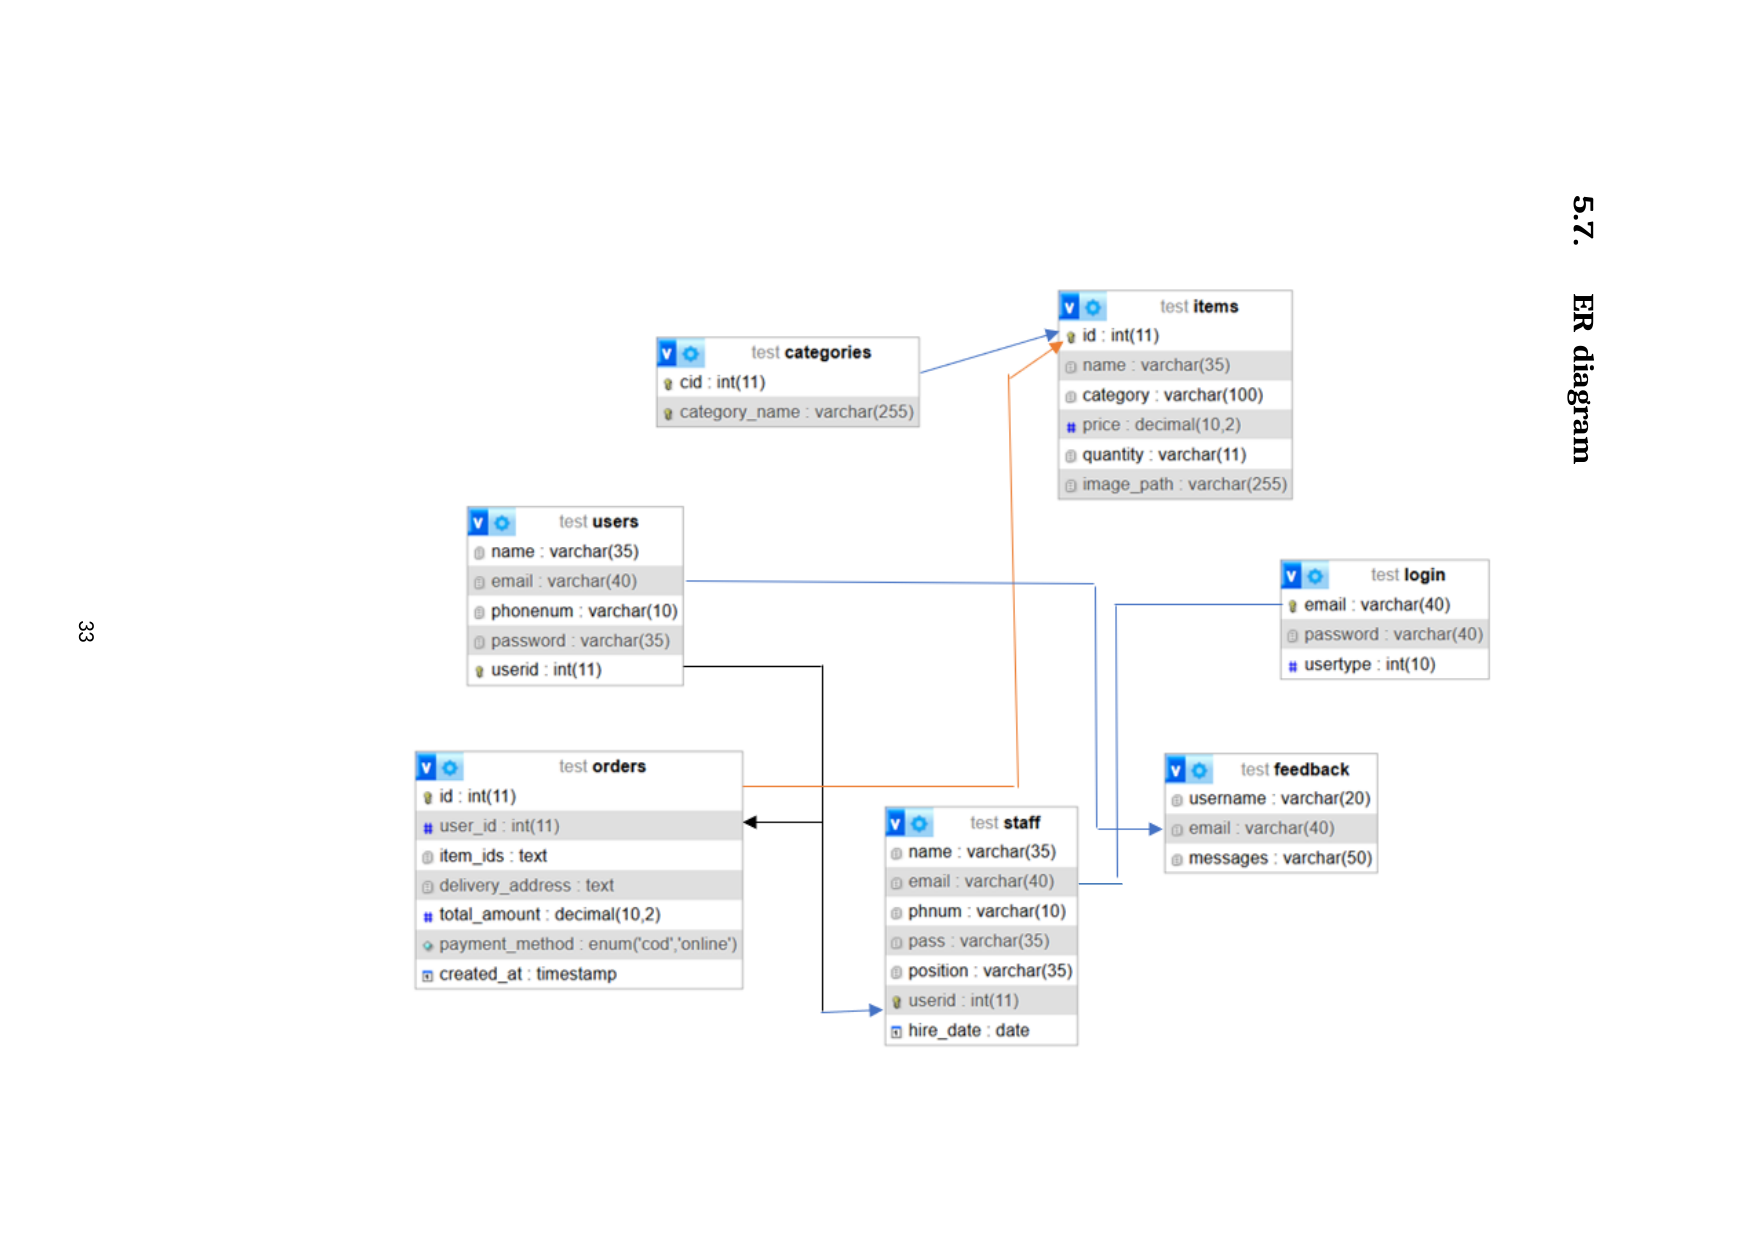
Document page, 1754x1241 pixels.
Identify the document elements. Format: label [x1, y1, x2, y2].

picture [278, 221, 1559, 1087]
